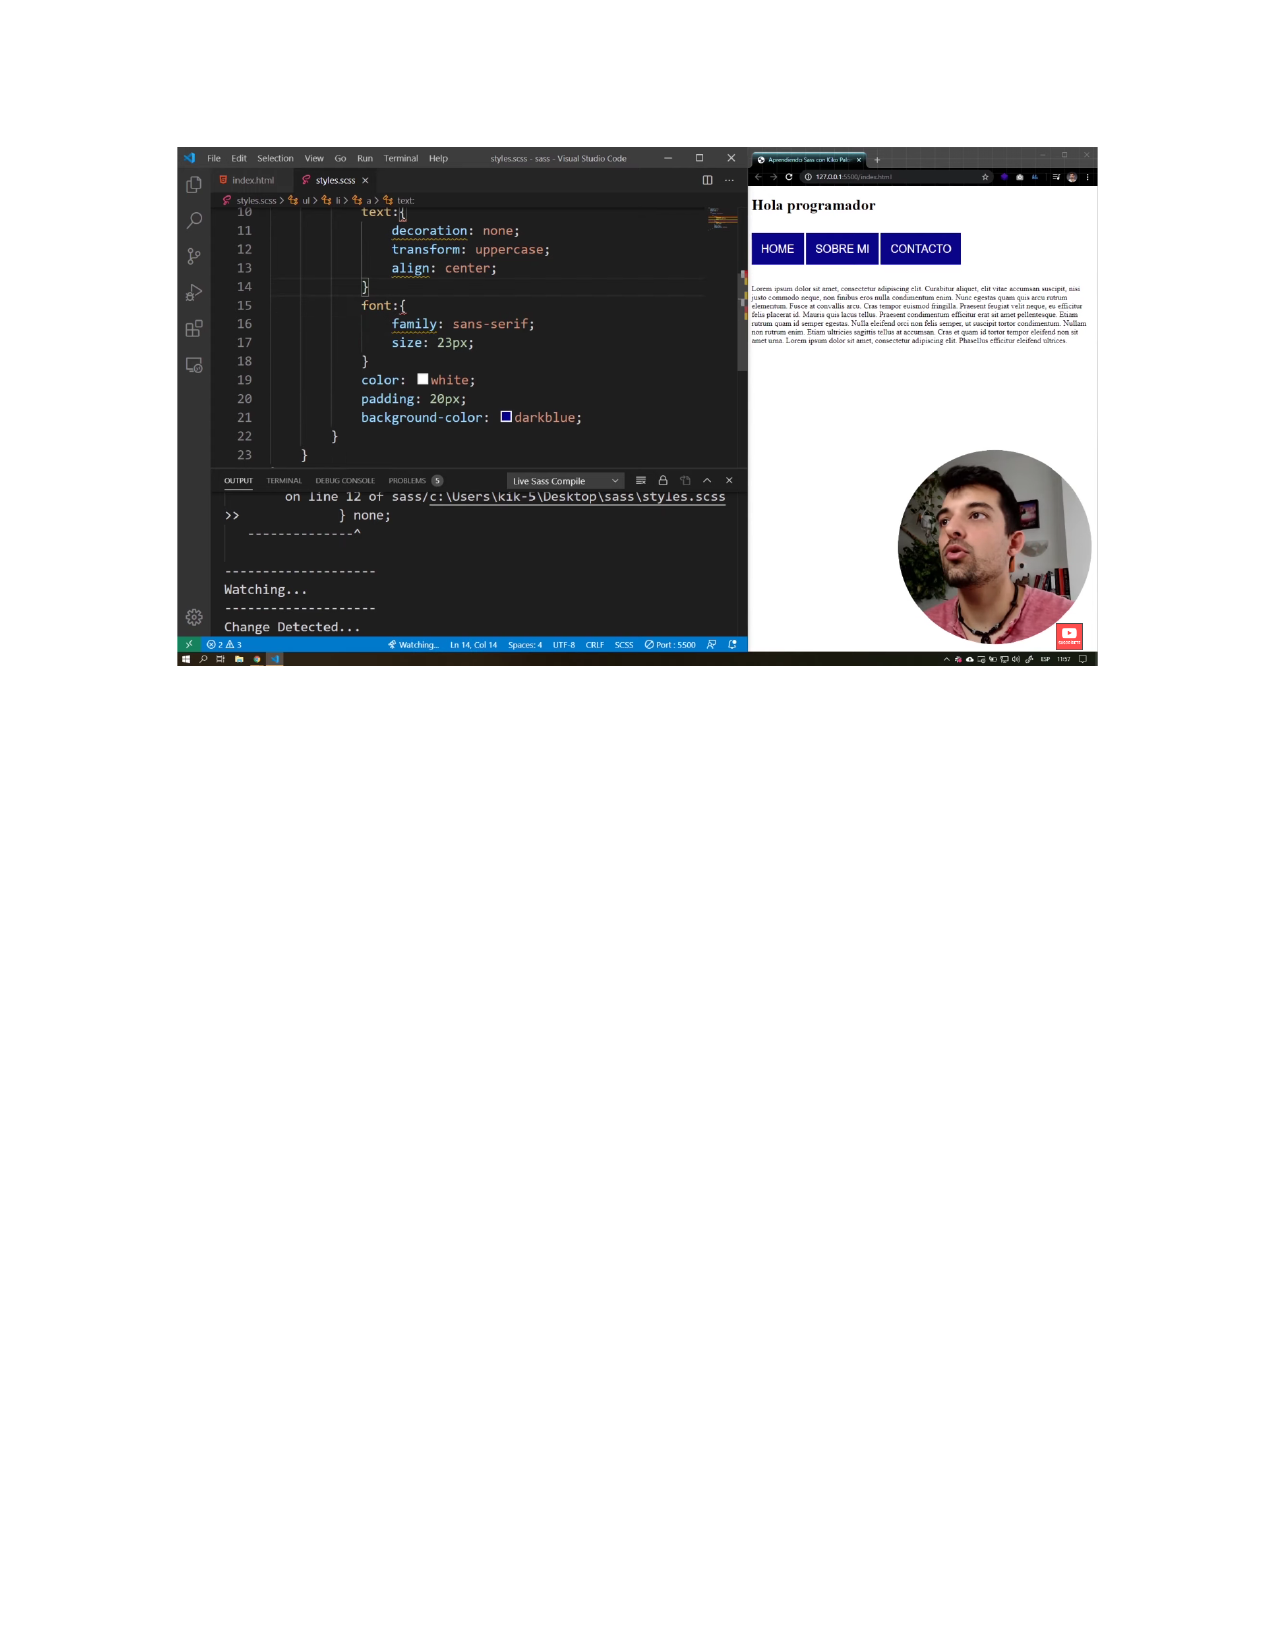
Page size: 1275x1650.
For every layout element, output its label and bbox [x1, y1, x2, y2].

picture [177, 147, 1098, 666]
